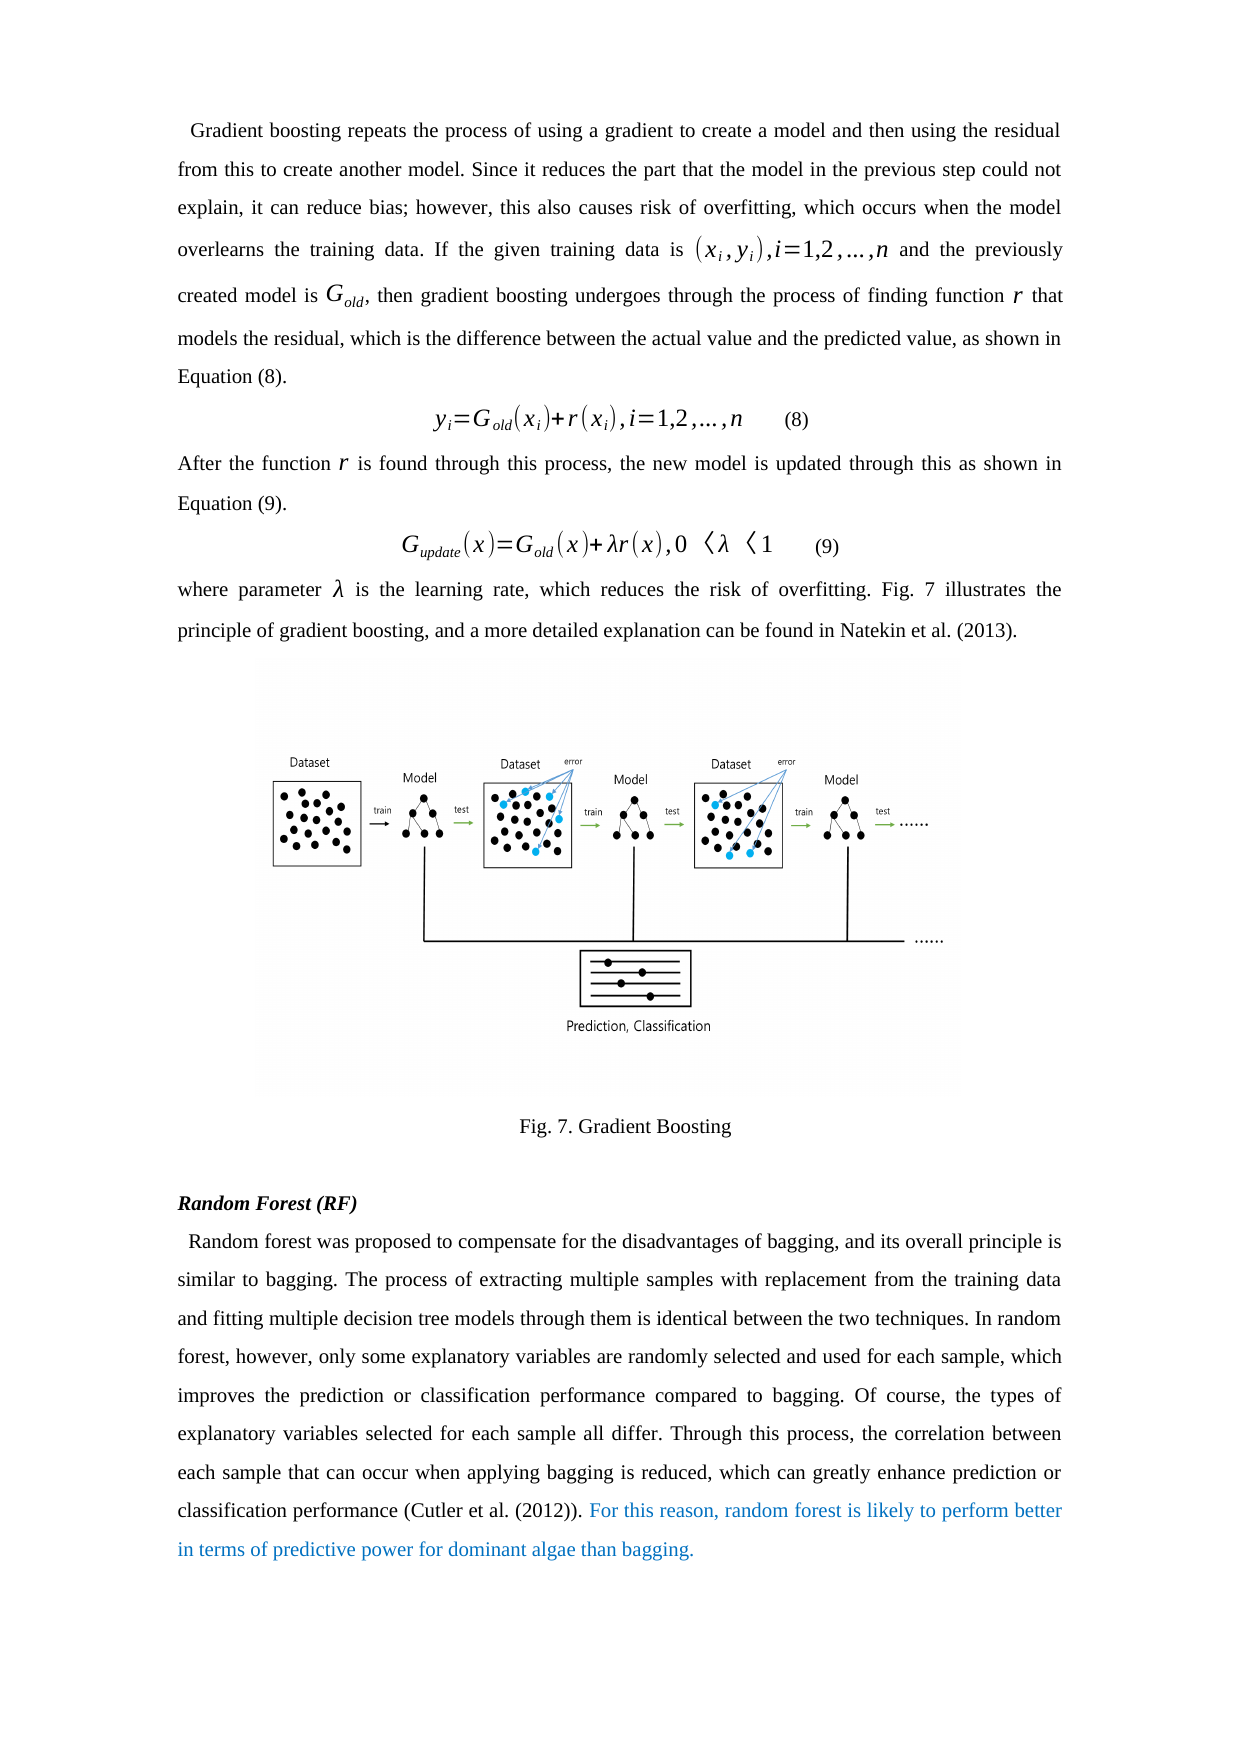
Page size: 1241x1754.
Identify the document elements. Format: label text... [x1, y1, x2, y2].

text Fig. 7. Gradient Boosting [177, 1114, 1063, 1138]
text Random forest was proposed to compensate for the disadvantages of bagging, and its overall principle is similar to bagging. The process of extracting multiple samples with replacement from the training data and fitting multiple decision tree models through them is identical between the two techniques. In random forest, however, only some explanatory variables are randomly selected and used for each sample, which improves the prediction or classification performance compared to bagging. Of course, the types of explanatory variables selected for each sample all differ. Through this process, the correlation between each sample that can occur when applying bagging is reduced, which can greatly enhance prediction or classification performance (Cutler et al. (2012)). For this reason, random forest is likely to perform better in terms of predictive power for dominant algae than bagging. [177, 1229, 1063, 1561]
text (9) [177, 529, 1063, 561]
text Gradient boosting repeats the process of using a gradient to create a model and then using the residual from this to create another model. Since it reduces the part that the model in the previous step could not explain, it can reduce bias; however, this also causes risk of overfitting, which occurs when the model overlearns the training data. If the given training data is and the previously created model is , then gradient boosting undergoes through the process of finding function that models the residual, which is the difference between the actual value and the predicted value, as shown in Equation (8). [177, 118, 1063, 388]
picture [255, 658, 962, 1097]
text where parameter is the learning rate, which reduces the risk of overfitting. Fig. 7 illustrates the principle of gradient boosting, and a more detailed explanation can be found in Natekin et al. (2013). [177, 576, 1063, 642]
text (8) [177, 402, 1063, 434]
text Random Forest (RF) [177, 1191, 1063, 1214]
table_header [177, 656, 1039, 1114]
text After the function is found through this process, the new model is updated through this as shown in Equation (9). [177, 449, 1063, 515]
